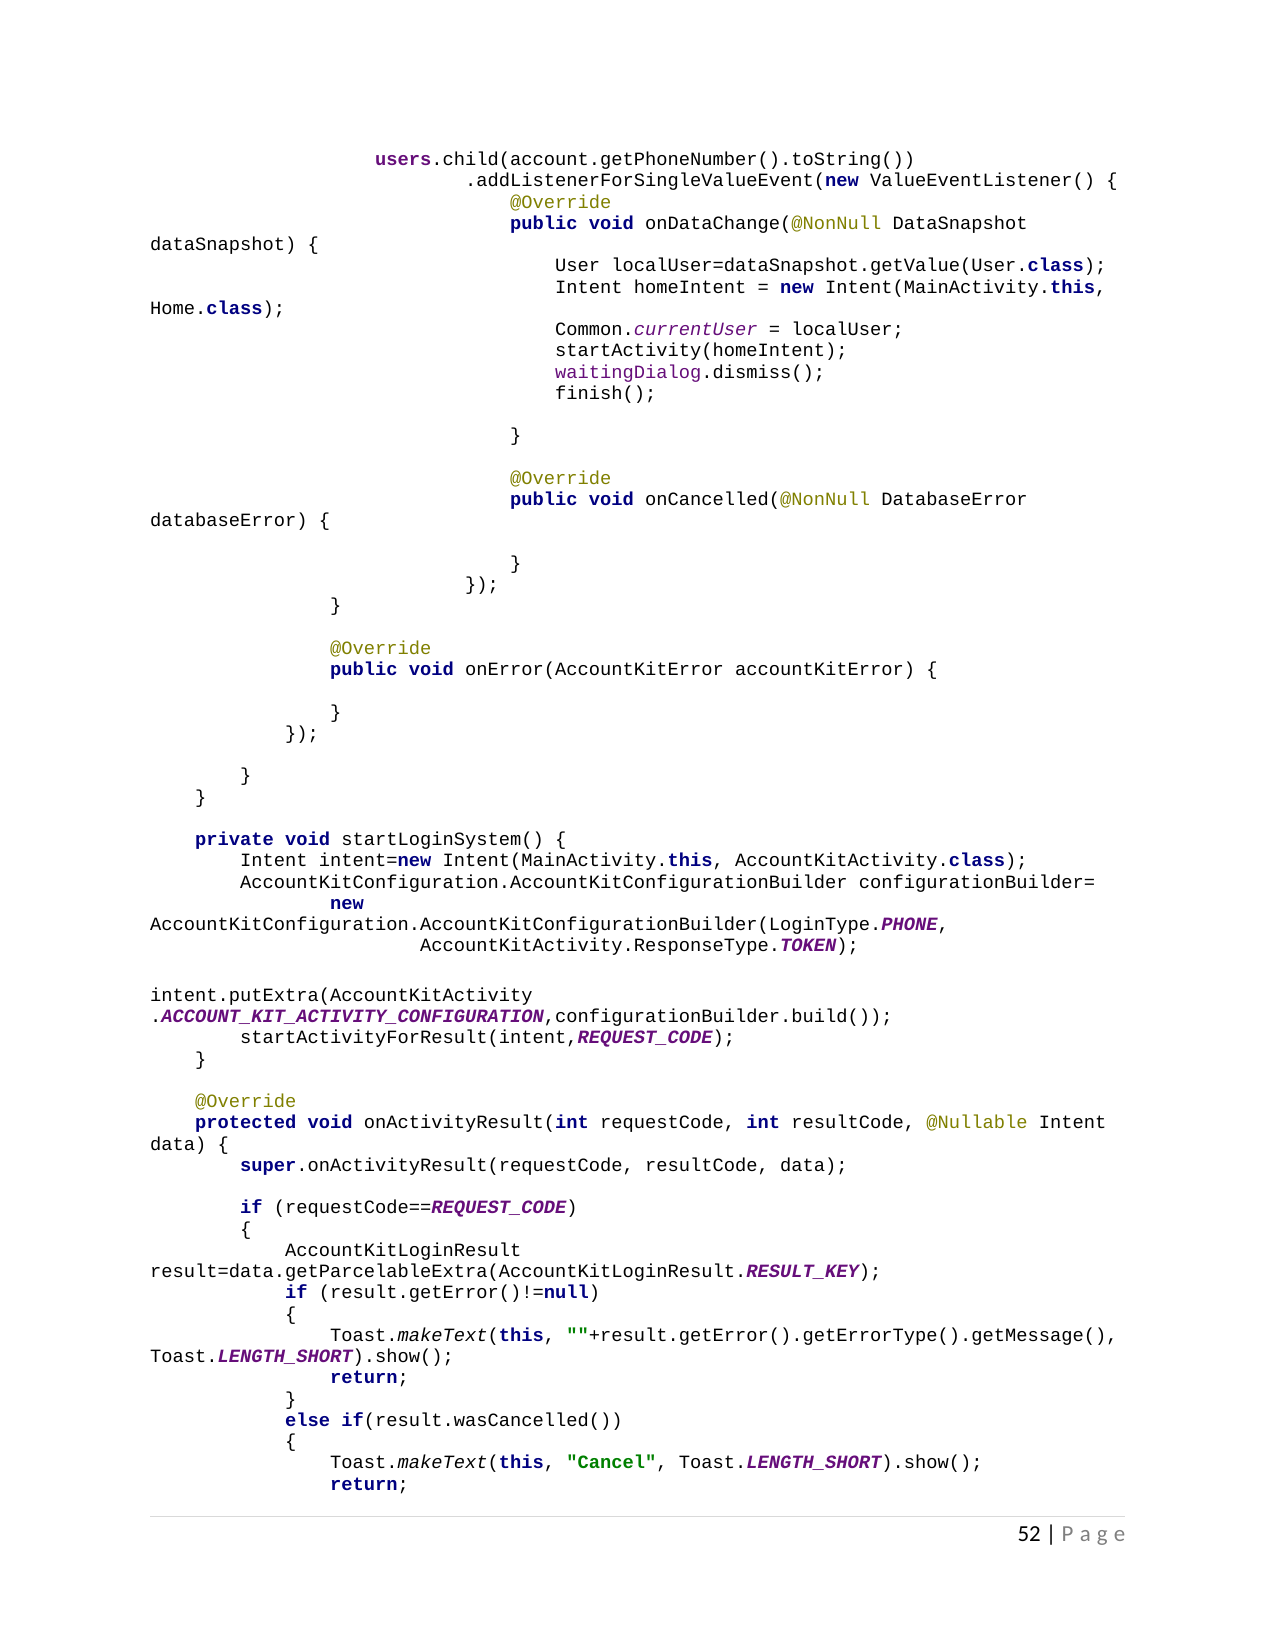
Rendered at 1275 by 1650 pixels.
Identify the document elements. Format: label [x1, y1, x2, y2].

text [150, 150, 1125, 1496]
